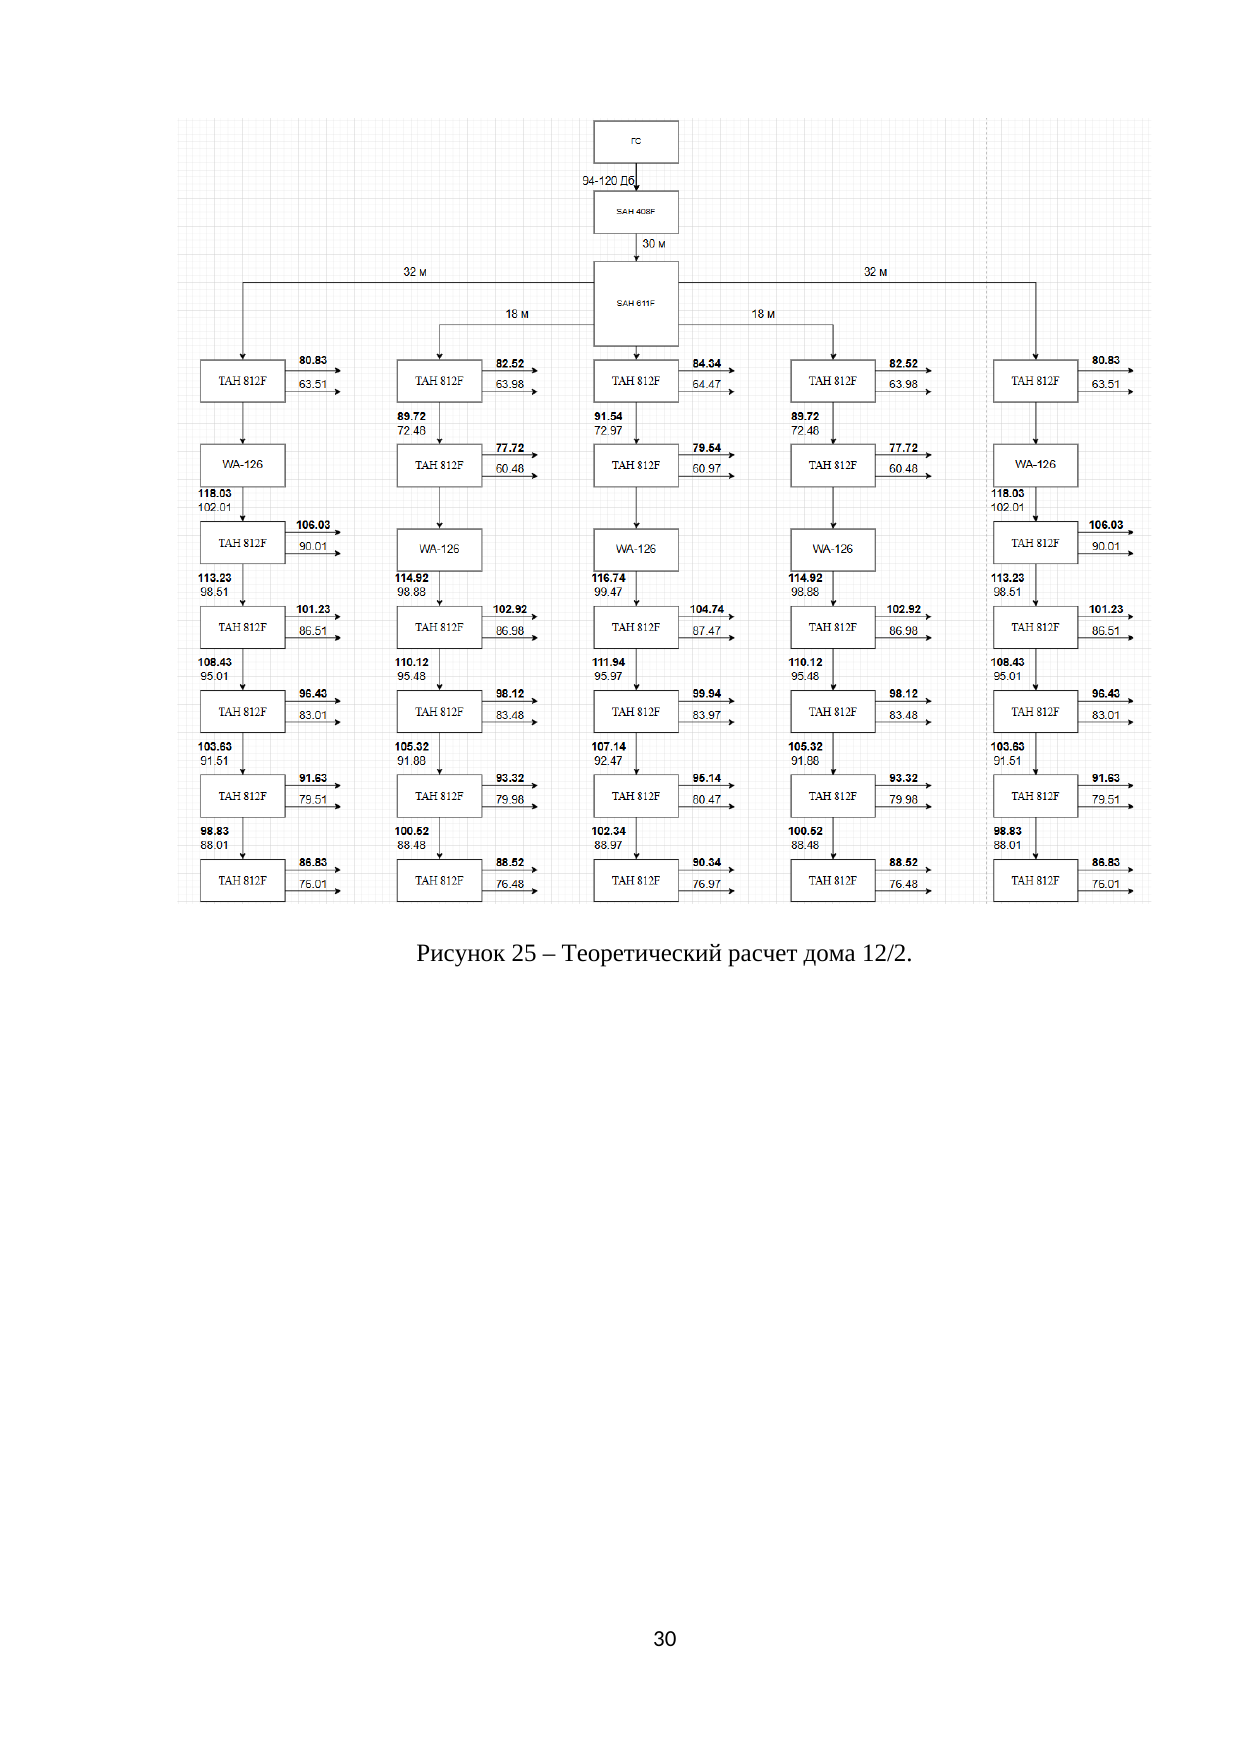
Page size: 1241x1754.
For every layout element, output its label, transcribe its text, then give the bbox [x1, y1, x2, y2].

text Рисунок 25 – Теоретический расчет дома 12/2. [177, 938, 1152, 967]
picture [177, 118, 1152, 904]
